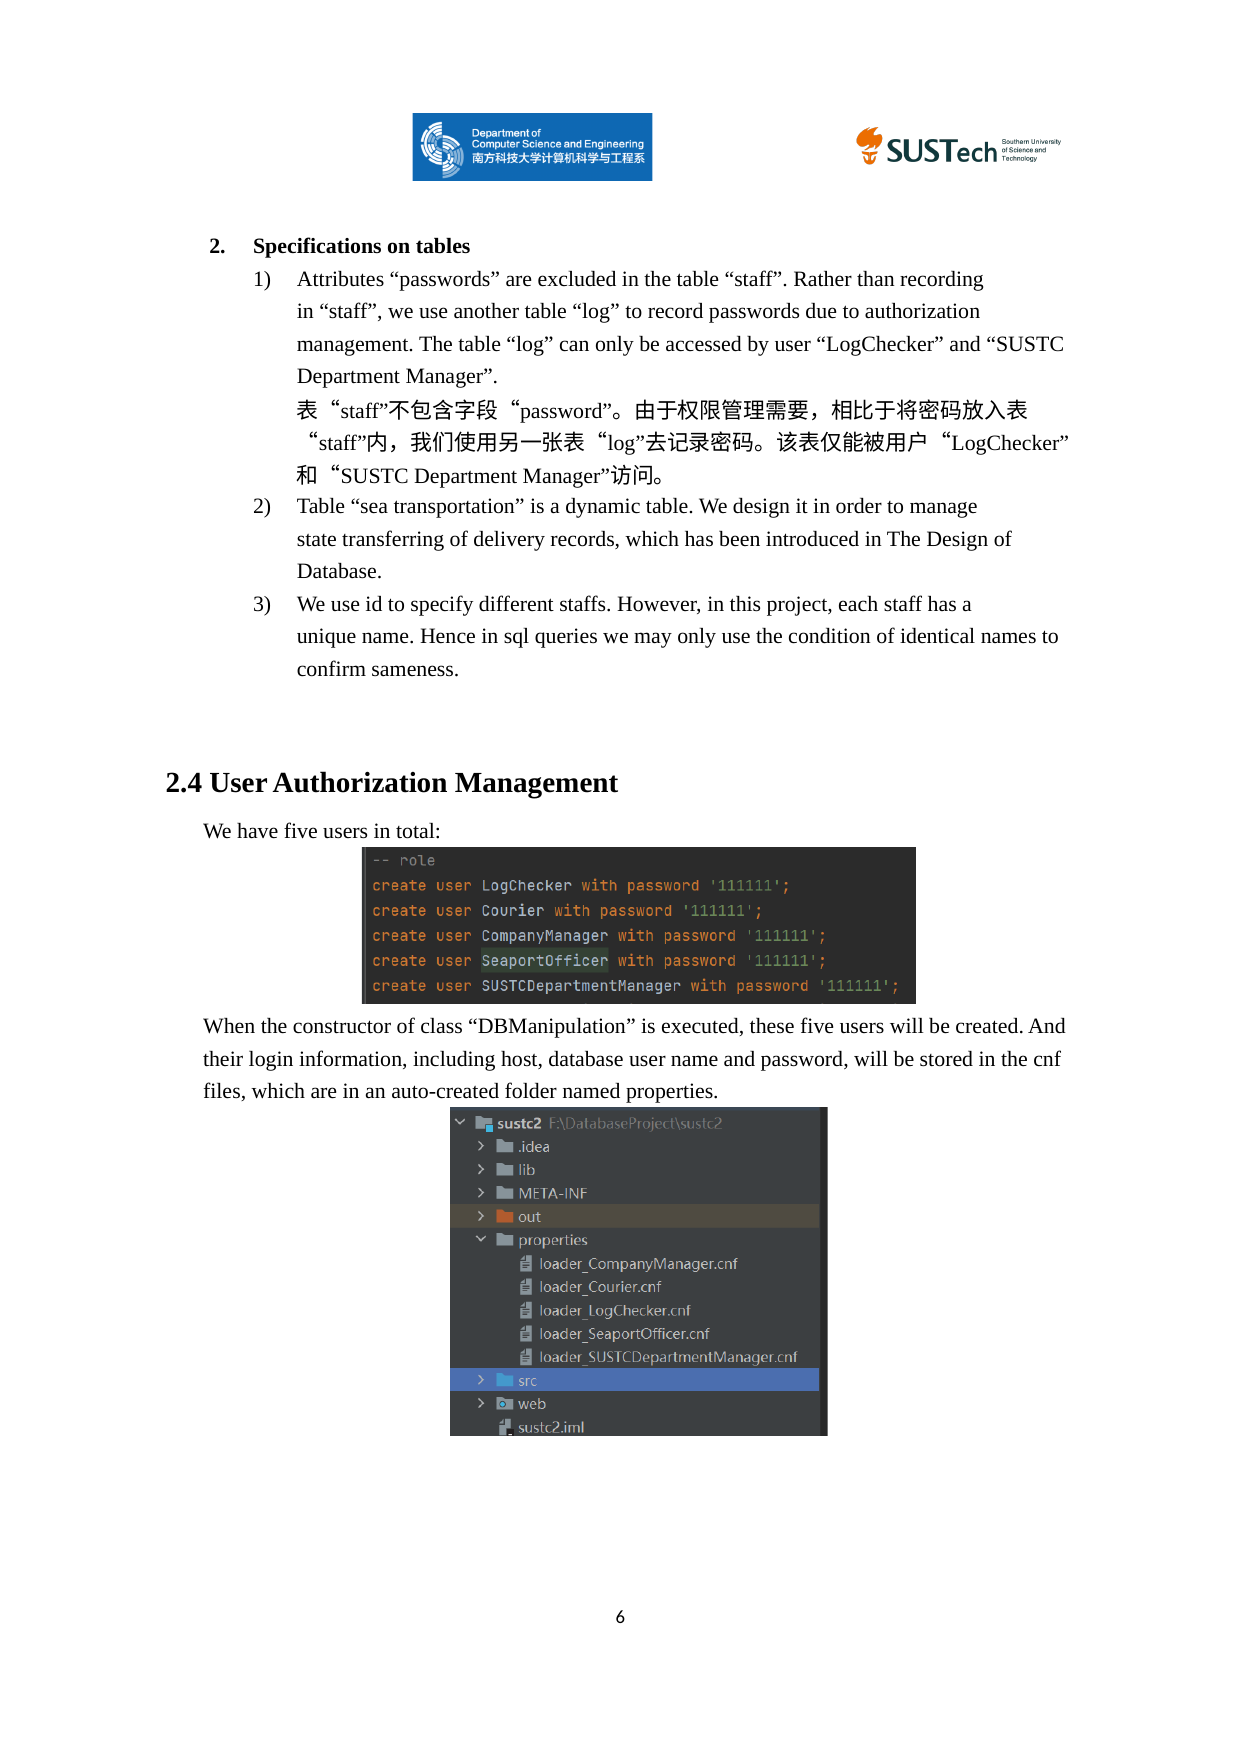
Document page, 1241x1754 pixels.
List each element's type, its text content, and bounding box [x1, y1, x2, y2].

picture [361, 847, 916, 1004]
list When the constructor of class “DBManipulation” is executed, these five users will be created. And their login information, including host, database user name and password, will be stored in the cnf files, which are in an auto-created folder named properties. [203, 1010, 1075, 1107]
list Table “sea transportation” is a dynamic table. We design it in order to manage [253, 490, 1075, 522]
list unique name. Hence in sql queries we may only use the condition of identical names to confirm sameness. [297, 620, 1075, 685]
picture [450, 1107, 828, 1436]
list We have five users in total: [203, 815, 1075, 847]
list User Authorization Management [165, 750, 1075, 815]
picture [412, 113, 653, 181]
list Attributes “passwords” are excluded in the table “staff”. Rather than recording [253, 262, 1075, 295]
list We use id to specify different staffs. However, in this project, each staff has a [253, 587, 1075, 620]
list 表“staff”不包含字段“password”。由于权限管理需要，相比于将密码放入表“staff”内，我们使用另一张表“log”去记录密码。该表仅能被用户“LogChecker”和“SUSTC Department Manager”访问。 [297, 392, 1075, 490]
picture [834, 114, 1075, 181]
list Specifications on tables [209, 230, 1075, 262]
list state transferring of delivery records, which has been introduced in The Design of Database. [297, 522, 1075, 587]
list in “staff”, we use another table “log” to record passwords due to authorization management. The table “log” can only be accessed by user “LogChecker” and “SUSTC Department Manager”. [297, 295, 1075, 392]
